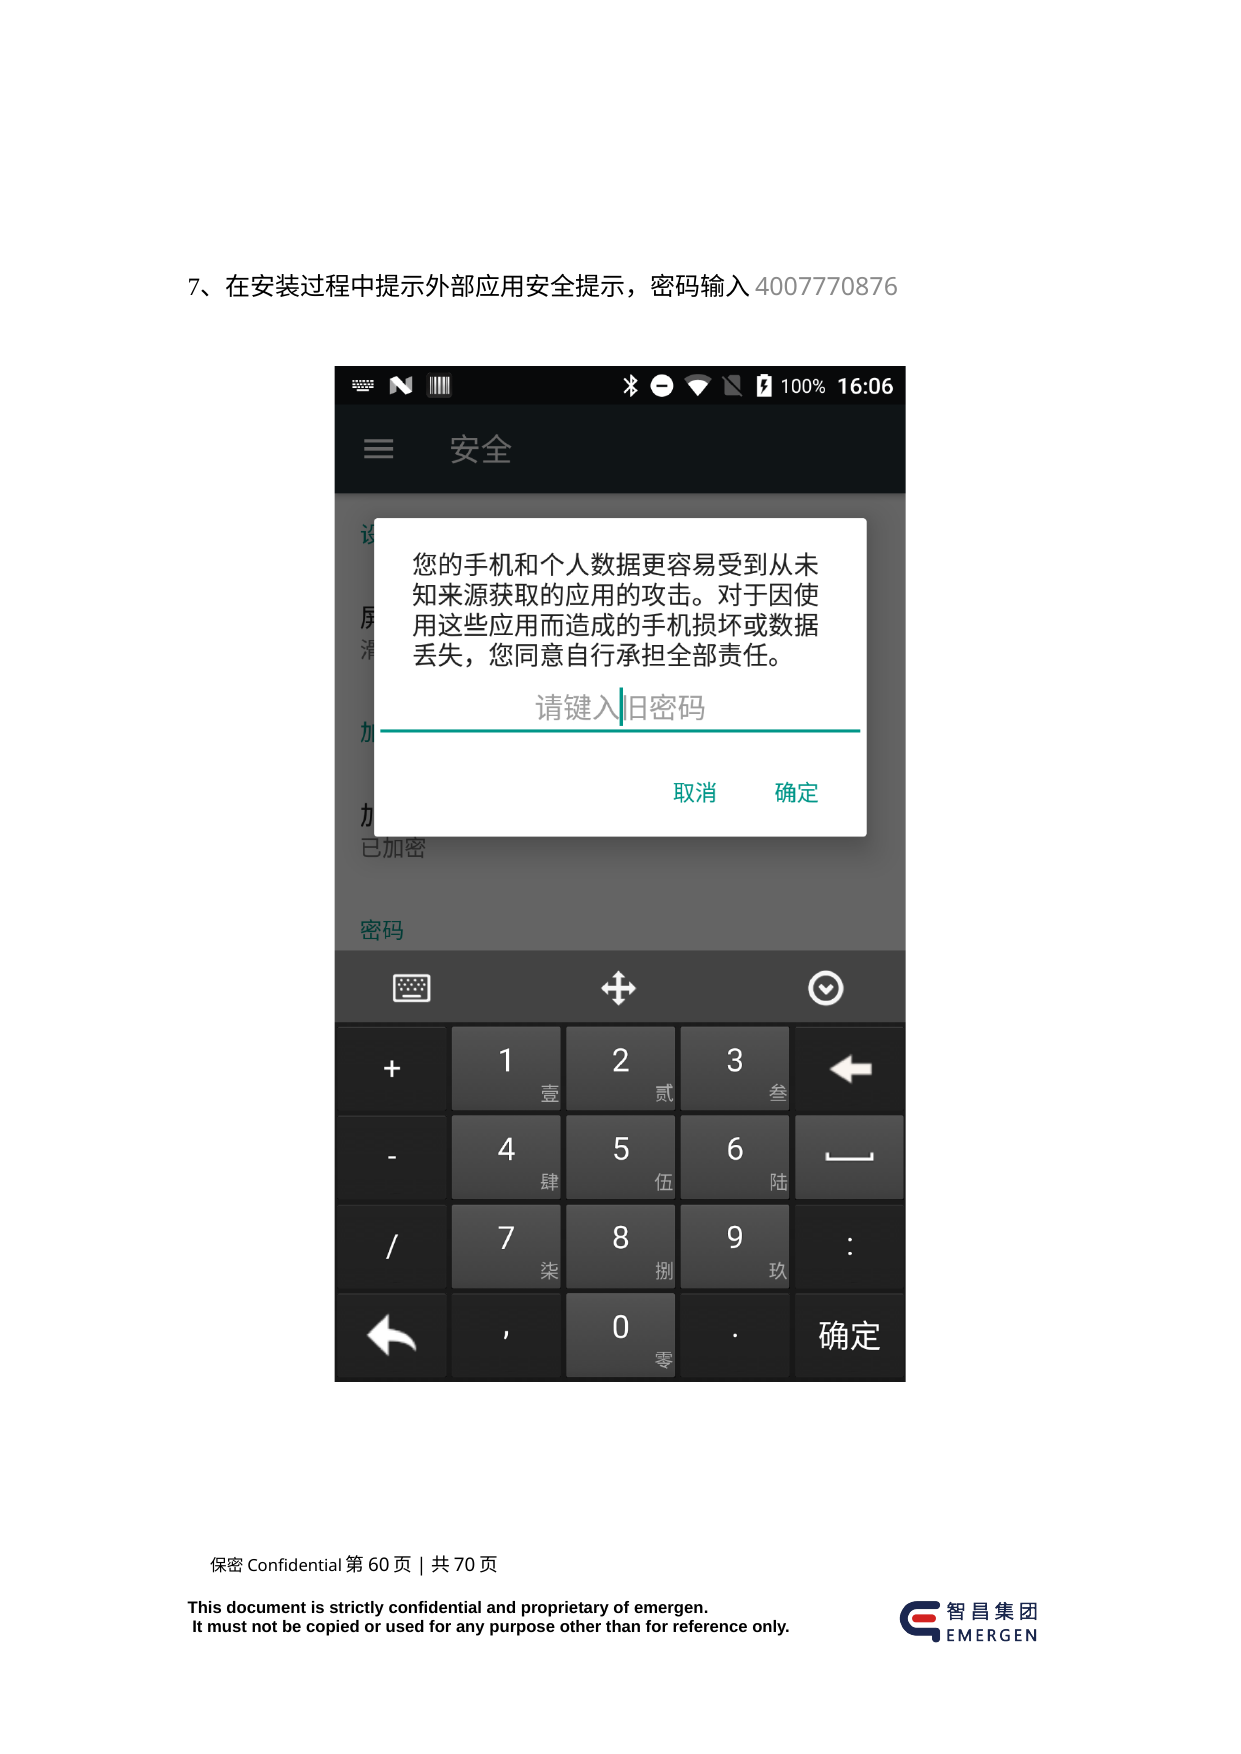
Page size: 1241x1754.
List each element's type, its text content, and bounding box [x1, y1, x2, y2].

picture [871, 1550, 1064, 1689]
text 7、在安装过程中提示外部应用安全提示，密码输入4007770876 [187, 250, 1053, 318]
picture [334, 366, 906, 1382]
